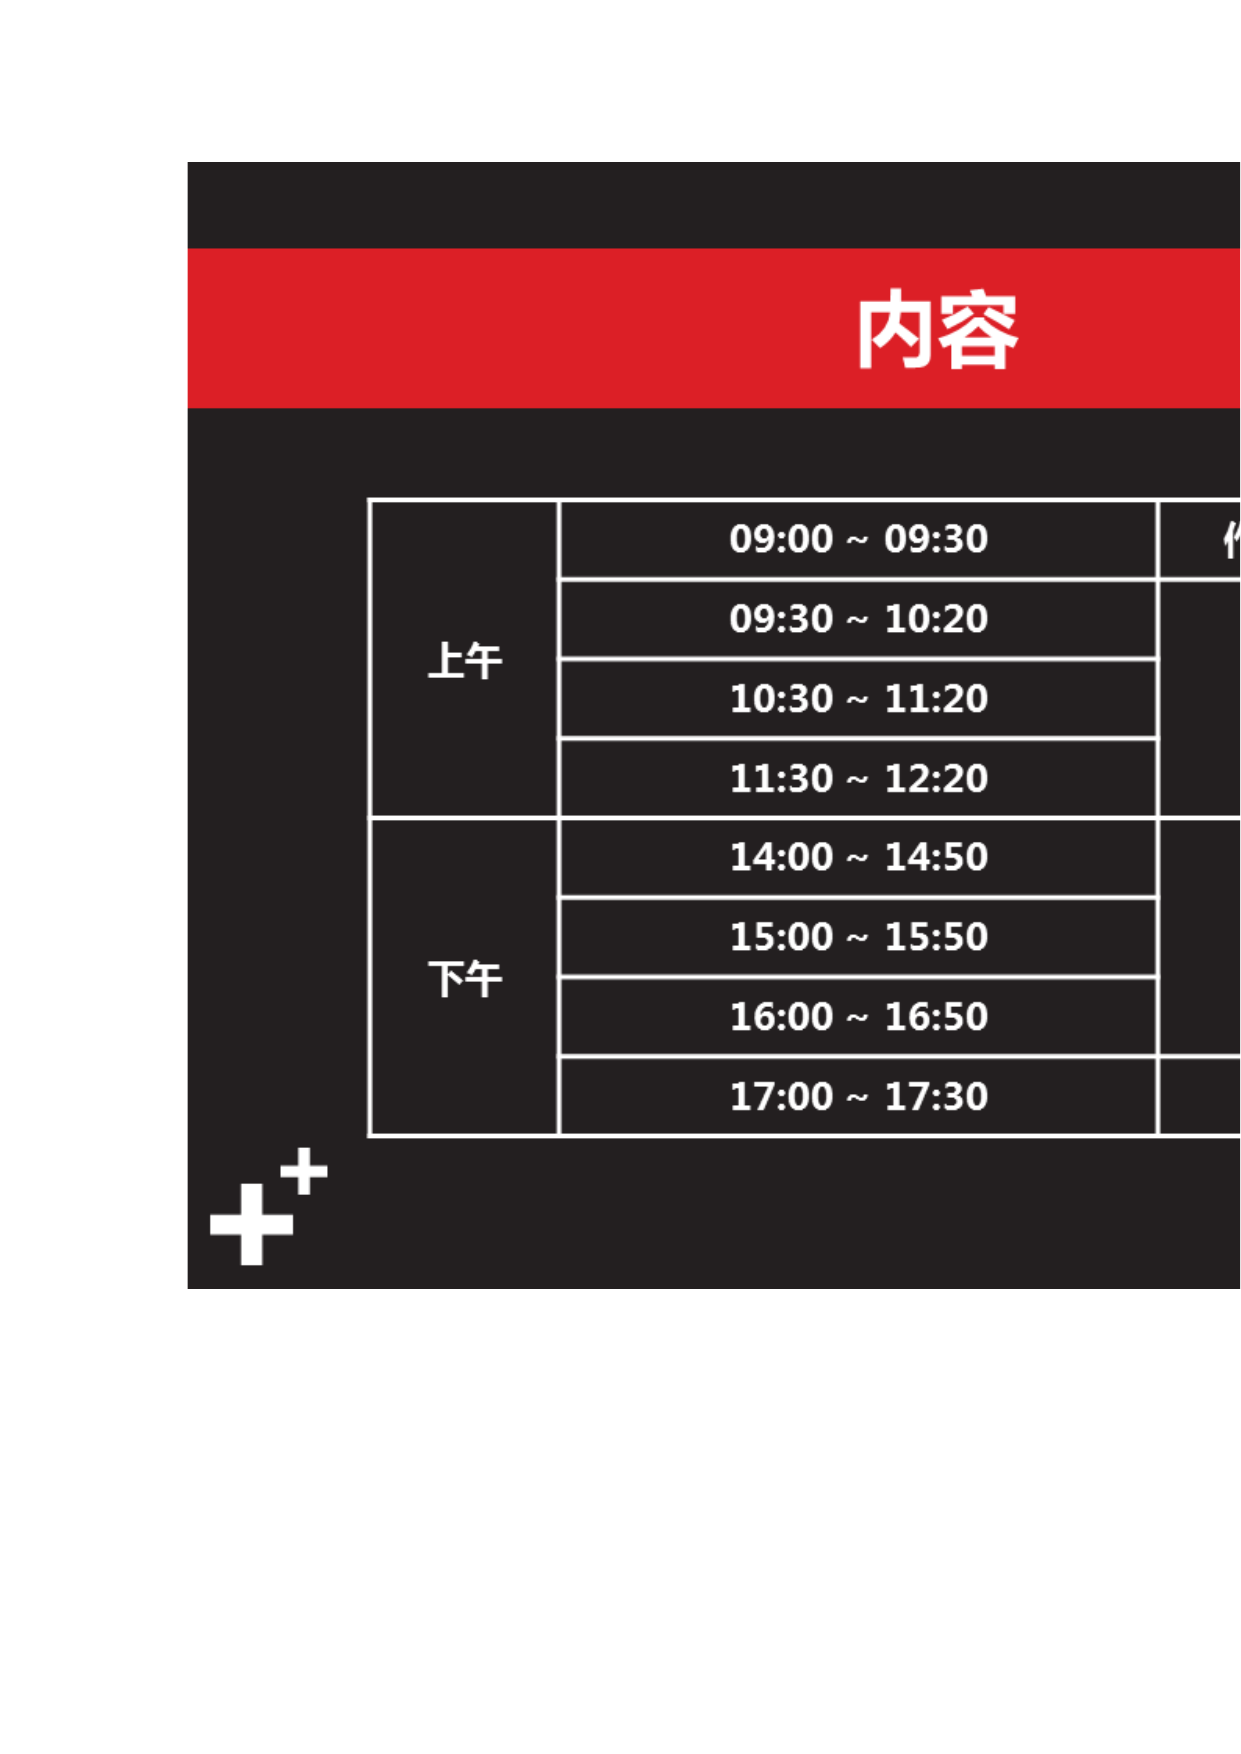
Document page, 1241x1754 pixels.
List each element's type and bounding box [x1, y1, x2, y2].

picture [187, 162, 1241, 1289]
